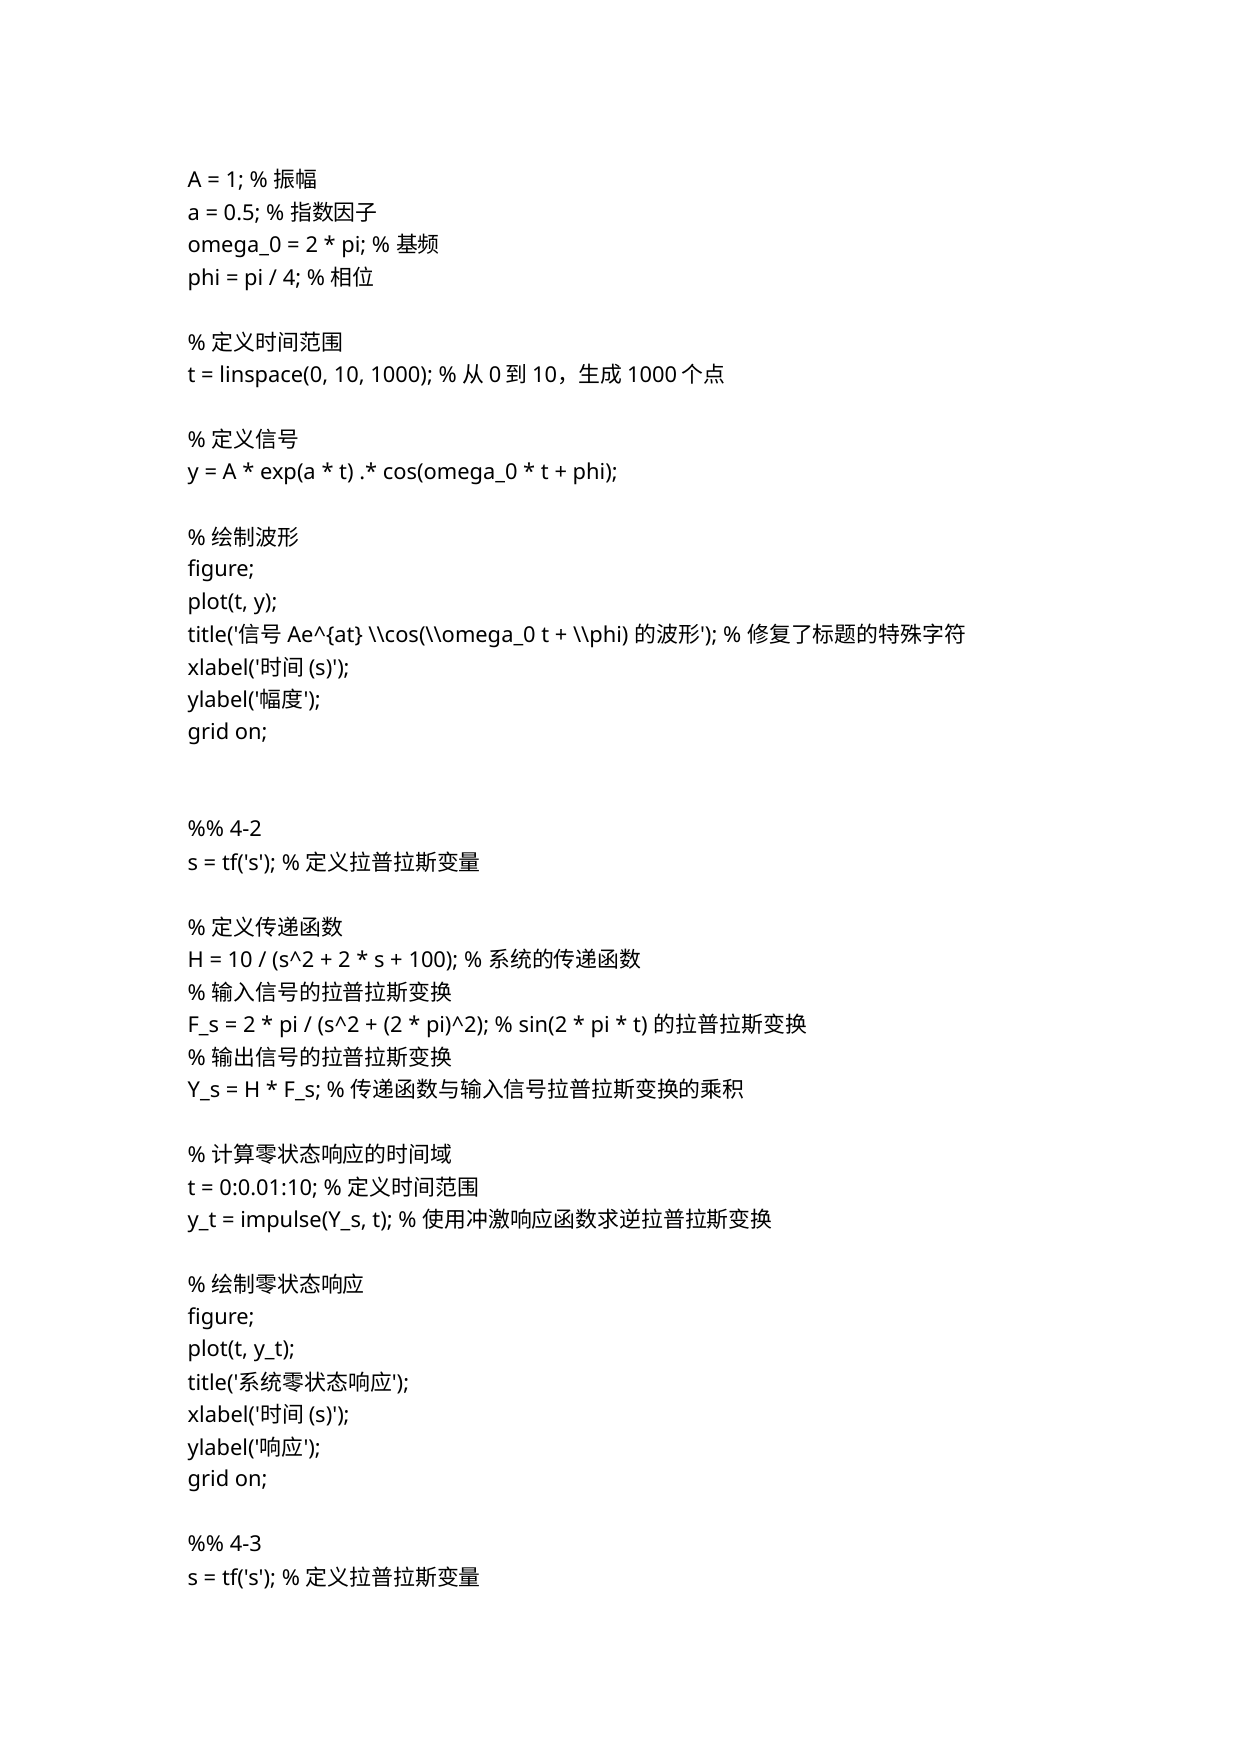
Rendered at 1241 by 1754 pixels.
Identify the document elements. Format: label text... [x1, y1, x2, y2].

text figure; [187, 552, 1053, 584]
text % 定义信号 [187, 422, 1053, 454]
text xlabel('时间 (s)'); [187, 1397, 1053, 1429]
text omega_0 = 2 * pi; % 基频 [187, 227, 1053, 259]
text % 计算零状态响应的时间域 [187, 1137, 1053, 1169]
text y = A * exp(a * t) .* cos(omega_0 * t + phi); [187, 454, 1053, 487]
text % 定义时间范围 [187, 324, 1053, 357]
text % 输出信号的拉普拉斯变换 [187, 1039, 1053, 1072]
text % 绘制零状态响应 [187, 1267, 1053, 1299]
text plot(t, y); [187, 584, 1053, 617]
text s = tf('s'); % 定义拉普拉斯变量 [187, 1559, 1053, 1592]
text H = 10 / (s^2 + 2 * s + 100); % 系统的传递函数 [187, 942, 1053, 974]
text title('信号 Ae^{at} \\cos(\\omega_0 t + \\phi) 的波形'); % 修复了标题的特殊字符 [187, 617, 1053, 649]
text ylabel('响应'); [187, 1429, 1053, 1462]
text % 绘制波形 [187, 519, 1053, 552]
text %% 4-2 [187, 812, 1053, 844]
text xlabel('时间 (s)'); [187, 649, 1053, 682]
text t = 0:0.01:10; % 定义时间范围 [187, 1169, 1053, 1202]
text grid on; [187, 1462, 1053, 1494]
text t = linspace(0, 10, 1000); % 从0到10，生成1000个点 [187, 357, 1053, 389]
text A = 1; % 振幅 [187, 162, 1053, 194]
text plot(t, y_t); [187, 1332, 1053, 1364]
text Y_s = H * F_s; % 传递函数与输入信号拉普拉斯变换的乘积 [187, 1072, 1053, 1104]
text y_t = impulse(Y_s, t); % 使用冲激响应函数求逆拉普拉斯变换 [187, 1202, 1053, 1234]
text title('系统零状态响应'); [187, 1364, 1053, 1397]
text figure; [187, 1299, 1053, 1332]
text % 输入信号的拉普拉斯变换 [187, 974, 1053, 1007]
text %% 4-3 [187, 1527, 1053, 1559]
text % 定义传递函数 [187, 909, 1053, 942]
text ylabel('幅度'); [187, 682, 1053, 714]
text F_s = 2 * pi / (s^2 + (2 * pi)^2); % sin(2 * pi * t) 的拉普拉斯变换 [187, 1007, 1053, 1039]
text grid on; [187, 714, 1053, 747]
text s = tf('s'); % 定义拉普拉斯变量 [187, 844, 1053, 877]
text a = 0.5; % 指数因子 [187, 194, 1053, 227]
text phi = pi / 4; % 相位 [187, 259, 1053, 292]
